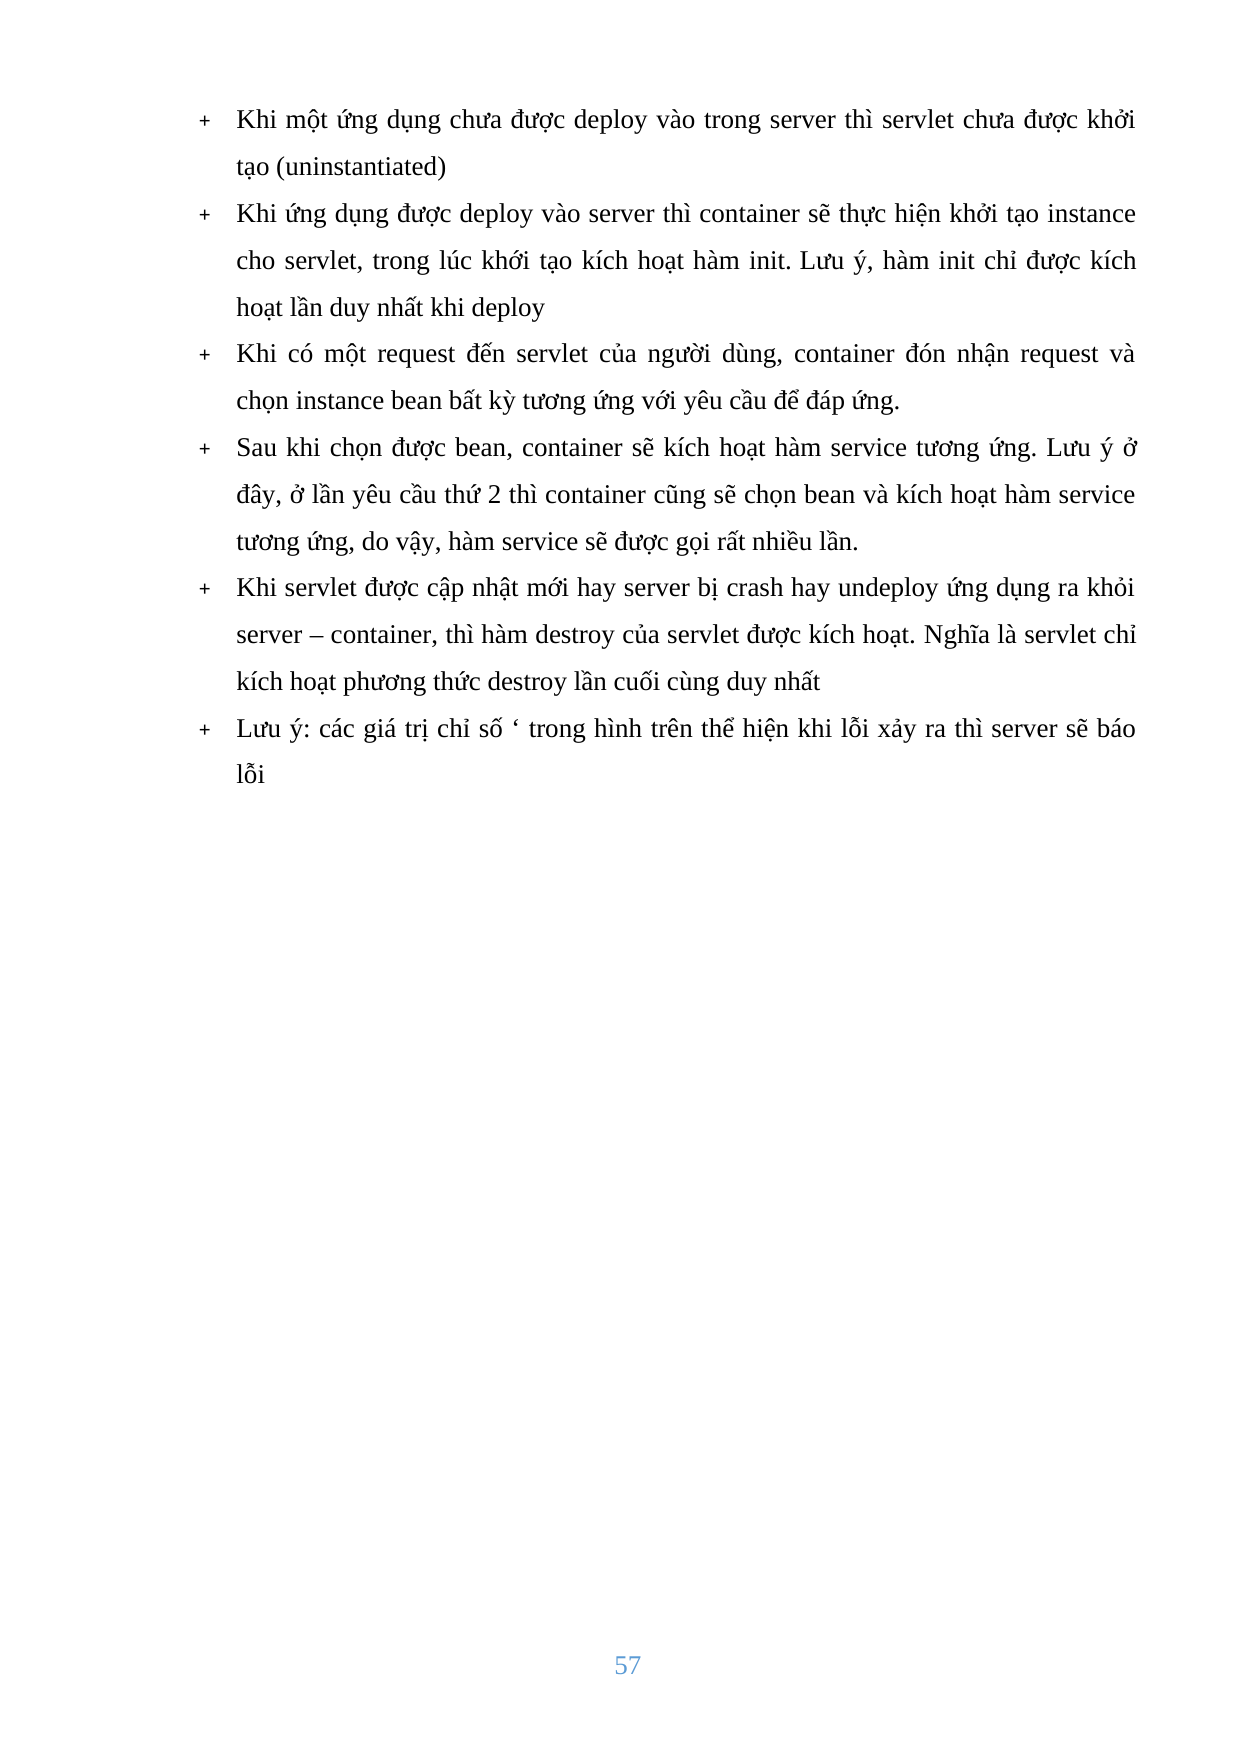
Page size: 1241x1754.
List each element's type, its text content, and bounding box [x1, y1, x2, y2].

list Lưu ý: các giá trị chỉ số ‘ trong hình trên thể hiện khi lỗi xảy ra thì server sẽ báo lỗi [199, 712, 1137, 790]
list Sau khi chọn được bean, container sẽ kích hoạt hàm service tương ứng. Lưu ý ở đây, ở lần yêu cầu thứ 2 thì container cũng sẽ chọn bean và kích hoạt hàm service tương ứng, do vậy, hàm service sẽ được gọi rất nhiều lần. [199, 431, 1137, 556]
list Khi ứng dụng được deploy vào server thì container sẽ thực hiện khởi tạo instance cho servlet, trong lúc khới tạo kích hoạt hàm init. Lưu ý, hàm init chỉ được kích hoạt lần duy nhất khi deploy [199, 197, 1137, 322]
list Khi một ứng dụng chưa được deploy vào trong server thì servlet chưa được khởi tạo (uninstantiated) [199, 103, 1137, 182]
list Khi có một request đến servlet của người dùng, container đón nhận request và chọn instance bean bất kỳ tương ứng với yêu cầu để đáp ứng. [199, 337, 1137, 416]
list Khi servlet được cập nhật mới hay server bị crash hay undeploy ứng dụng ra khỏi server – container, thì hàm destroy của servlet được kích hoạt. Nghĩa là servlet chỉ kích hoạt phương thức destroy lần cuối cùng duy nhất [199, 571, 1137, 696]
